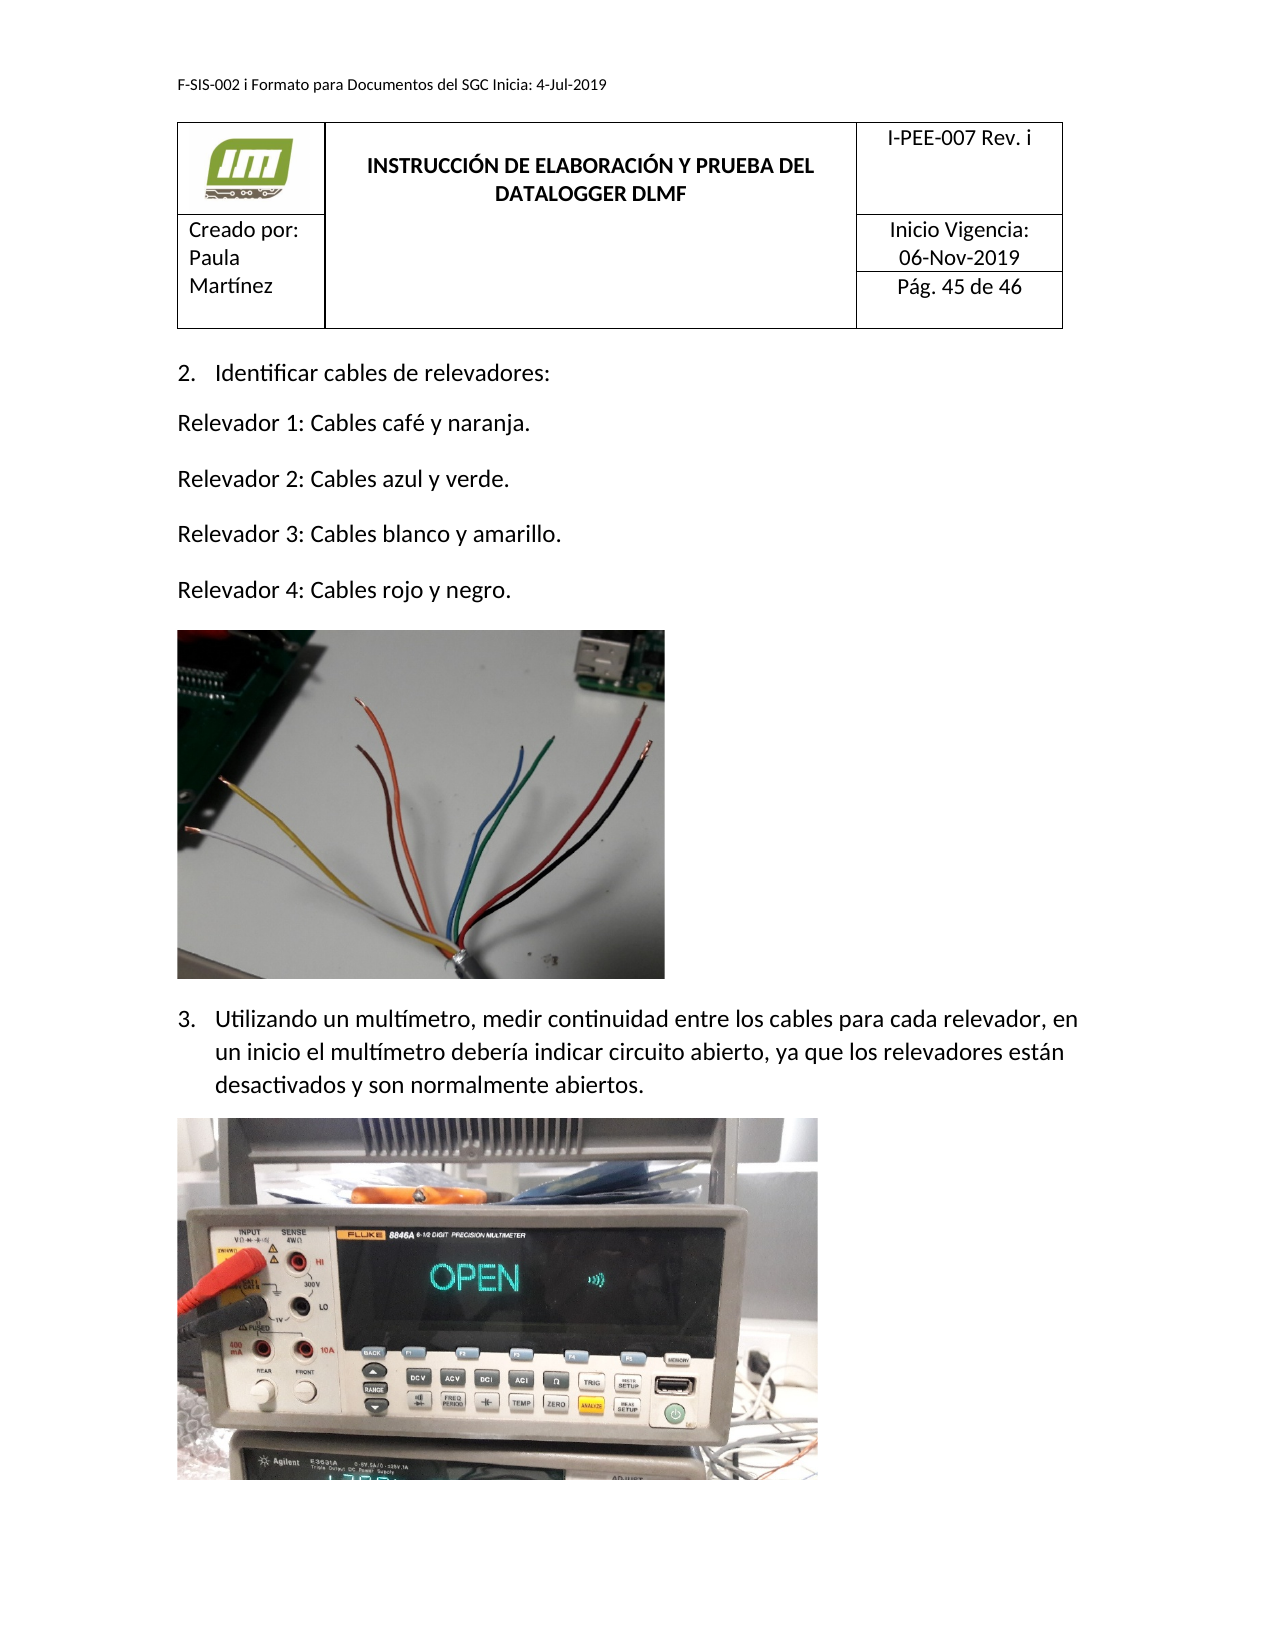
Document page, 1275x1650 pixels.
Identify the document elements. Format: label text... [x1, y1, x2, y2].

list Utilizando un multímetro, medir continuidad entre los cables para cada relevador, en un inicio el multímetro debería indicar circuito abierto, ya que los relevadores están desactivados y son normalmente abiertos. [177, 1003, 1098, 1100]
picture [177, 630, 665, 979]
text Relevador 4: Cables rojo y negro. [177, 574, 1098, 605]
list Identificar cables de relevadores: [177, 357, 1098, 388]
text Relevador 1: Cables café y naranja. [177, 407, 1098, 437]
picture [188, 123, 310, 214]
text Relevador 3: Cables blanco y amarillo. [177, 518, 1098, 549]
picture [177, 1118, 818, 1480]
text Relevador 2: Cables azul y verde. [177, 463, 1098, 493]
